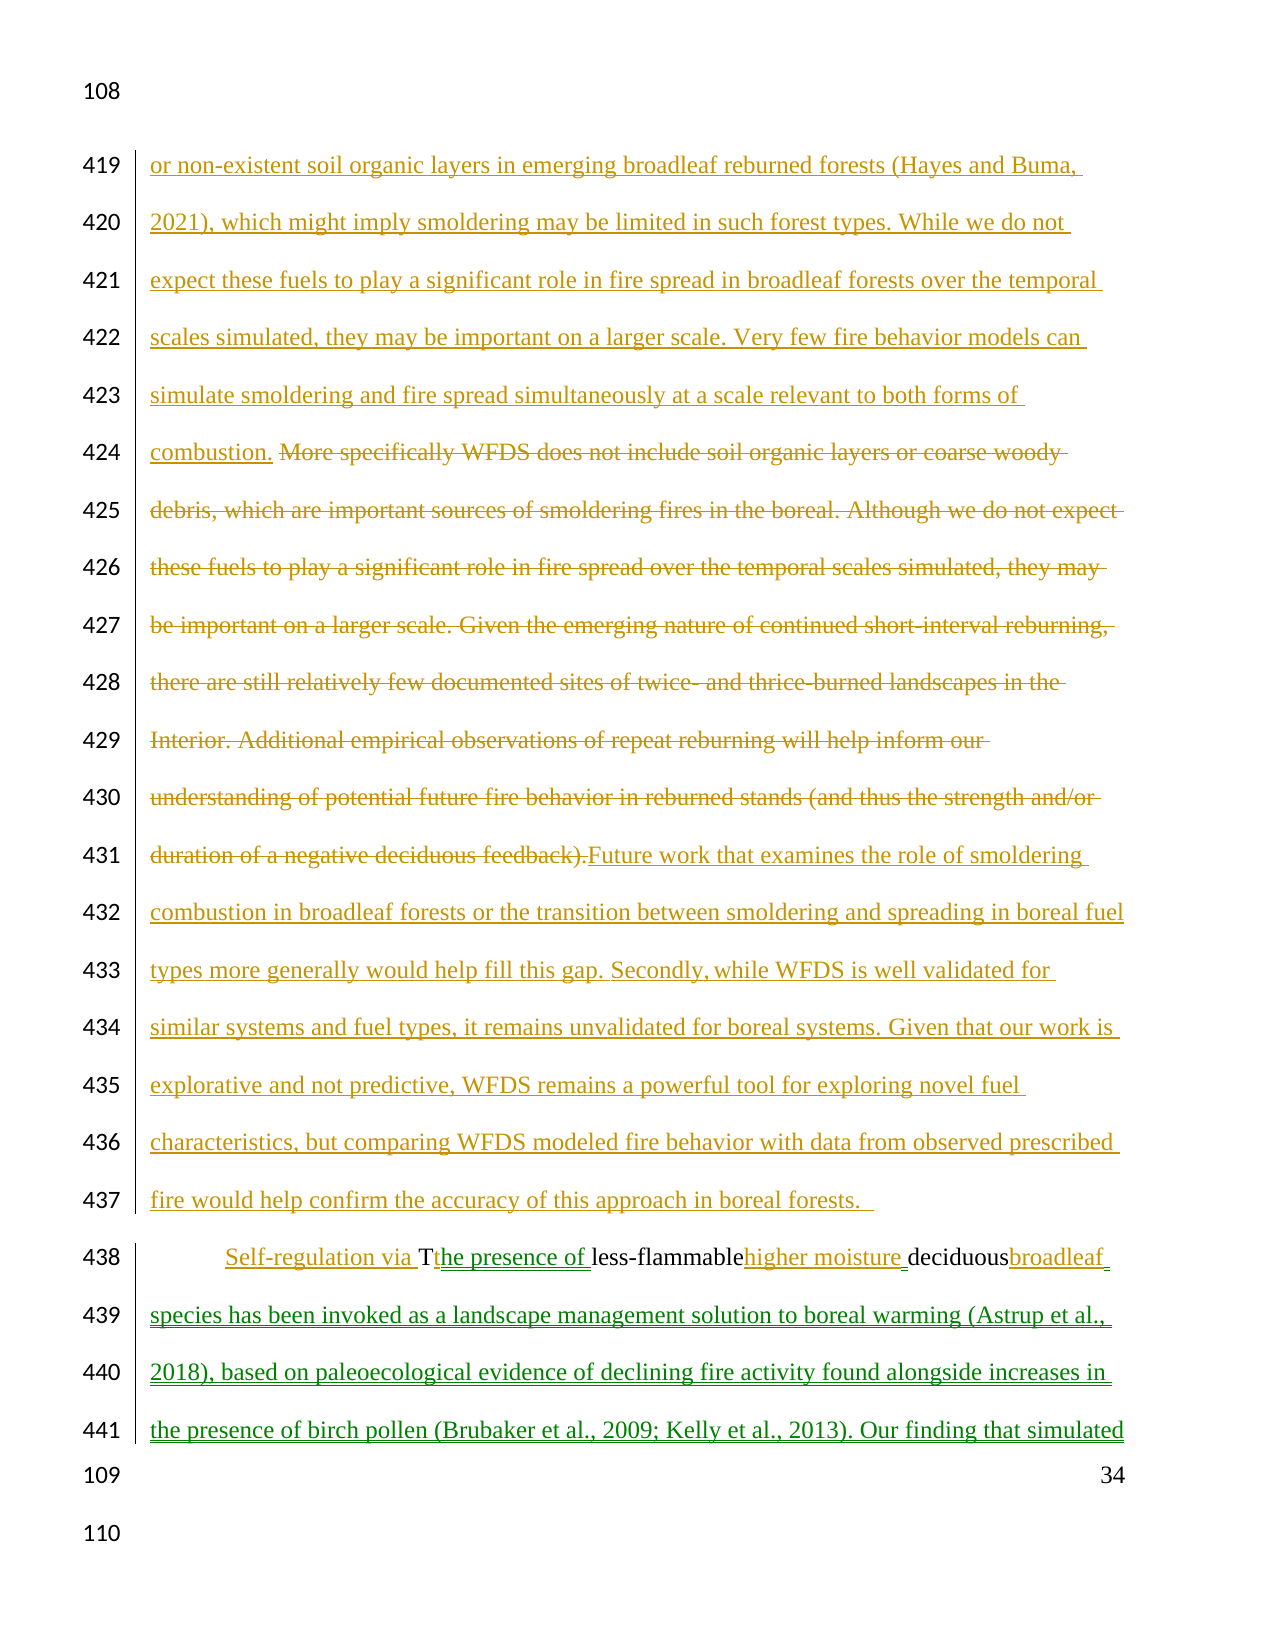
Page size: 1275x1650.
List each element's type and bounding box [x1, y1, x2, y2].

text [150, 150, 1125, 1214]
